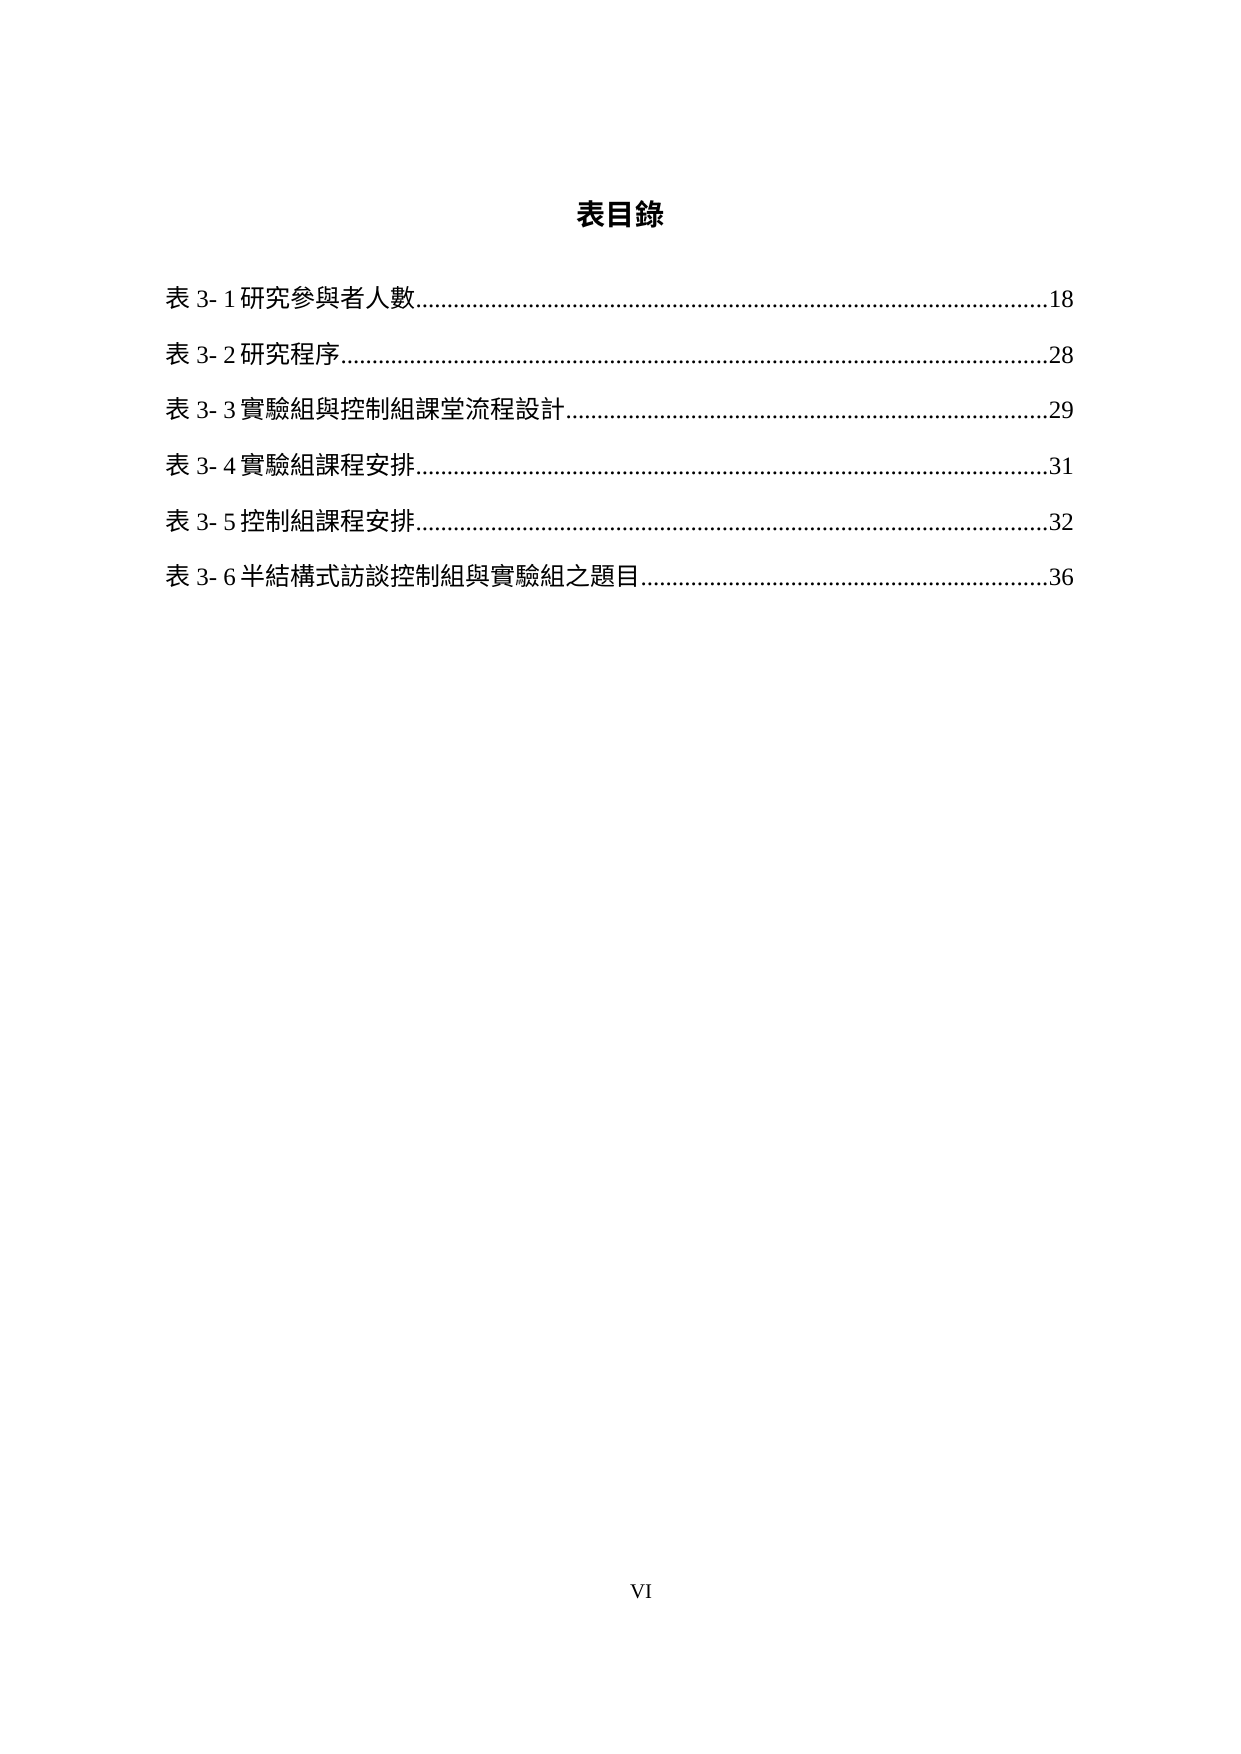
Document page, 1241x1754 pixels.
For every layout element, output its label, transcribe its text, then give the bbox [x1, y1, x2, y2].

text 表 3- 2研究程序 28 [165, 334, 1075, 371]
text 表 3- 3實驗組與控制組課堂流程設計 29 [165, 389, 1075, 427]
title 表目錄 [165, 176, 1075, 251]
text 表 3- 5控制組課程安排 32 [165, 501, 1075, 538]
text 表 3- 1研究參與者人數 18 [165, 278, 1075, 316]
text 表 3- 4實驗組課程安排 31 [165, 445, 1075, 482]
text 表 3- 6半結構式訪談控制組與實驗組之題目 36 [165, 556, 1075, 594]
